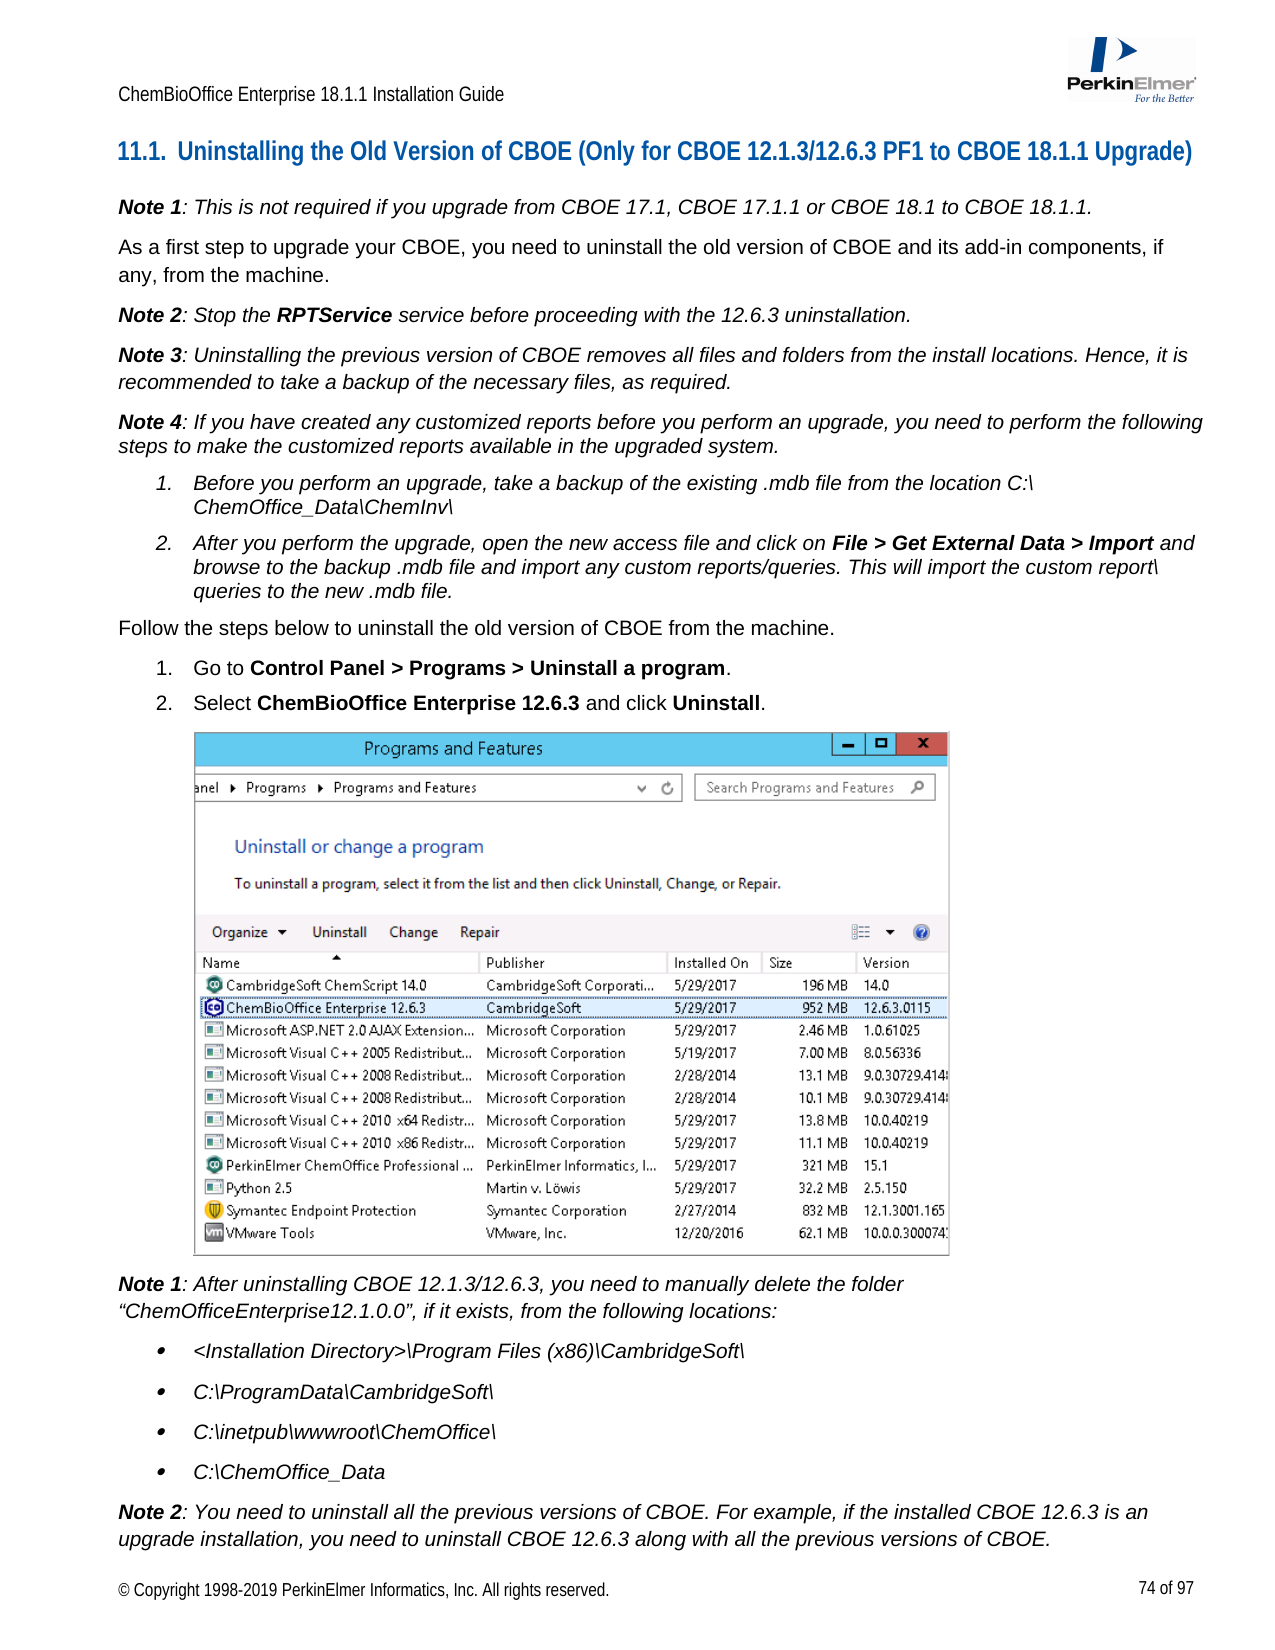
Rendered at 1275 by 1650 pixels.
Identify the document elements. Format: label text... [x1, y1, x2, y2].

subtitle Uninstalling the Old Version of CBOE (Only for CBOE 12.1.3/12.6.3 PF1 to CBOE 18.1.1 Upgrade) [117, 135, 1204, 166]
list After you perform the upgrade, open the new access file and click on File > Get External Data > Import and browse to the backup .mdb file and import any custom reports/queries. This will import the custom report\queries to the new .mdb file. [156, 531, 1204, 603]
list <Installation Directory>\Program Files (x86)\CambridgeSoft\ [156, 1339, 1204, 1363]
list C:\ChemOffice_Data [156, 1460, 1204, 1484]
text Follow the steps below to uninstall the old version of CBOE from the machine. [118, 615, 1204, 639]
text As a first step to upgrade your CBOE, you need to uninstall the old version of CBOE and its add-in components, if any, from the machine. [118, 235, 1204, 287]
list Before you perform an upgrade, take a backup of the existing .mdb file from the location C:\ChemOffice_Data\ChemInv\ [156, 471, 1204, 518]
text Note 2: Stop the RPTService service before proceeding with the 12.6.3 uninstallation. [118, 303, 1204, 327]
list C:\ProgramData\CambridgeSoft\ [156, 1379, 1204, 1403]
list Select ChemBioOffice Enterprise 12.6.3 and click Uninstall. [156, 690, 1204, 714]
list C:\inetpub\wwwroot\ChemOffice\ [156, 1419, 1204, 1444]
text Note 3: Uninstalling the previous version of CBOE removes all files and folders from the install locations. Hence, it is recommended to take a backup of the necessary files, as required. [118, 343, 1204, 394]
picture [1067, 37, 1197, 102]
picture [193, 731, 950, 1256]
text Note 1: After uninstalling CBOE 12.1.3/12.6.3, you need to manually delete the folder “ChemOfficeEnterprise12.1.0.0”, if it exists, from the following locations: [118, 1272, 1204, 1323]
text Note 2: You need to uninstall all the previous versions of CBOE. For example, if the installed CBOE 12.6.3 is an upgrade installation, you need to uninstall CBOE 12.6.3 along with all the previous versions of CBOE. [118, 1500, 1204, 1551]
text Note 1: This is not required if you upgrade from CBOE 17.1, CBOE 17.1.1 or CBOE 18.1 to CBOE 18.1.1. [118, 195, 1204, 219]
text Note 4: If you have created any customized reports before you perform an upgrade, you need to perform the following steps to make the customized reports available in the upgraded system. [118, 410, 1204, 458]
list Go to Control Panel > Programs > Uninstall a program. [156, 655, 1204, 679]
